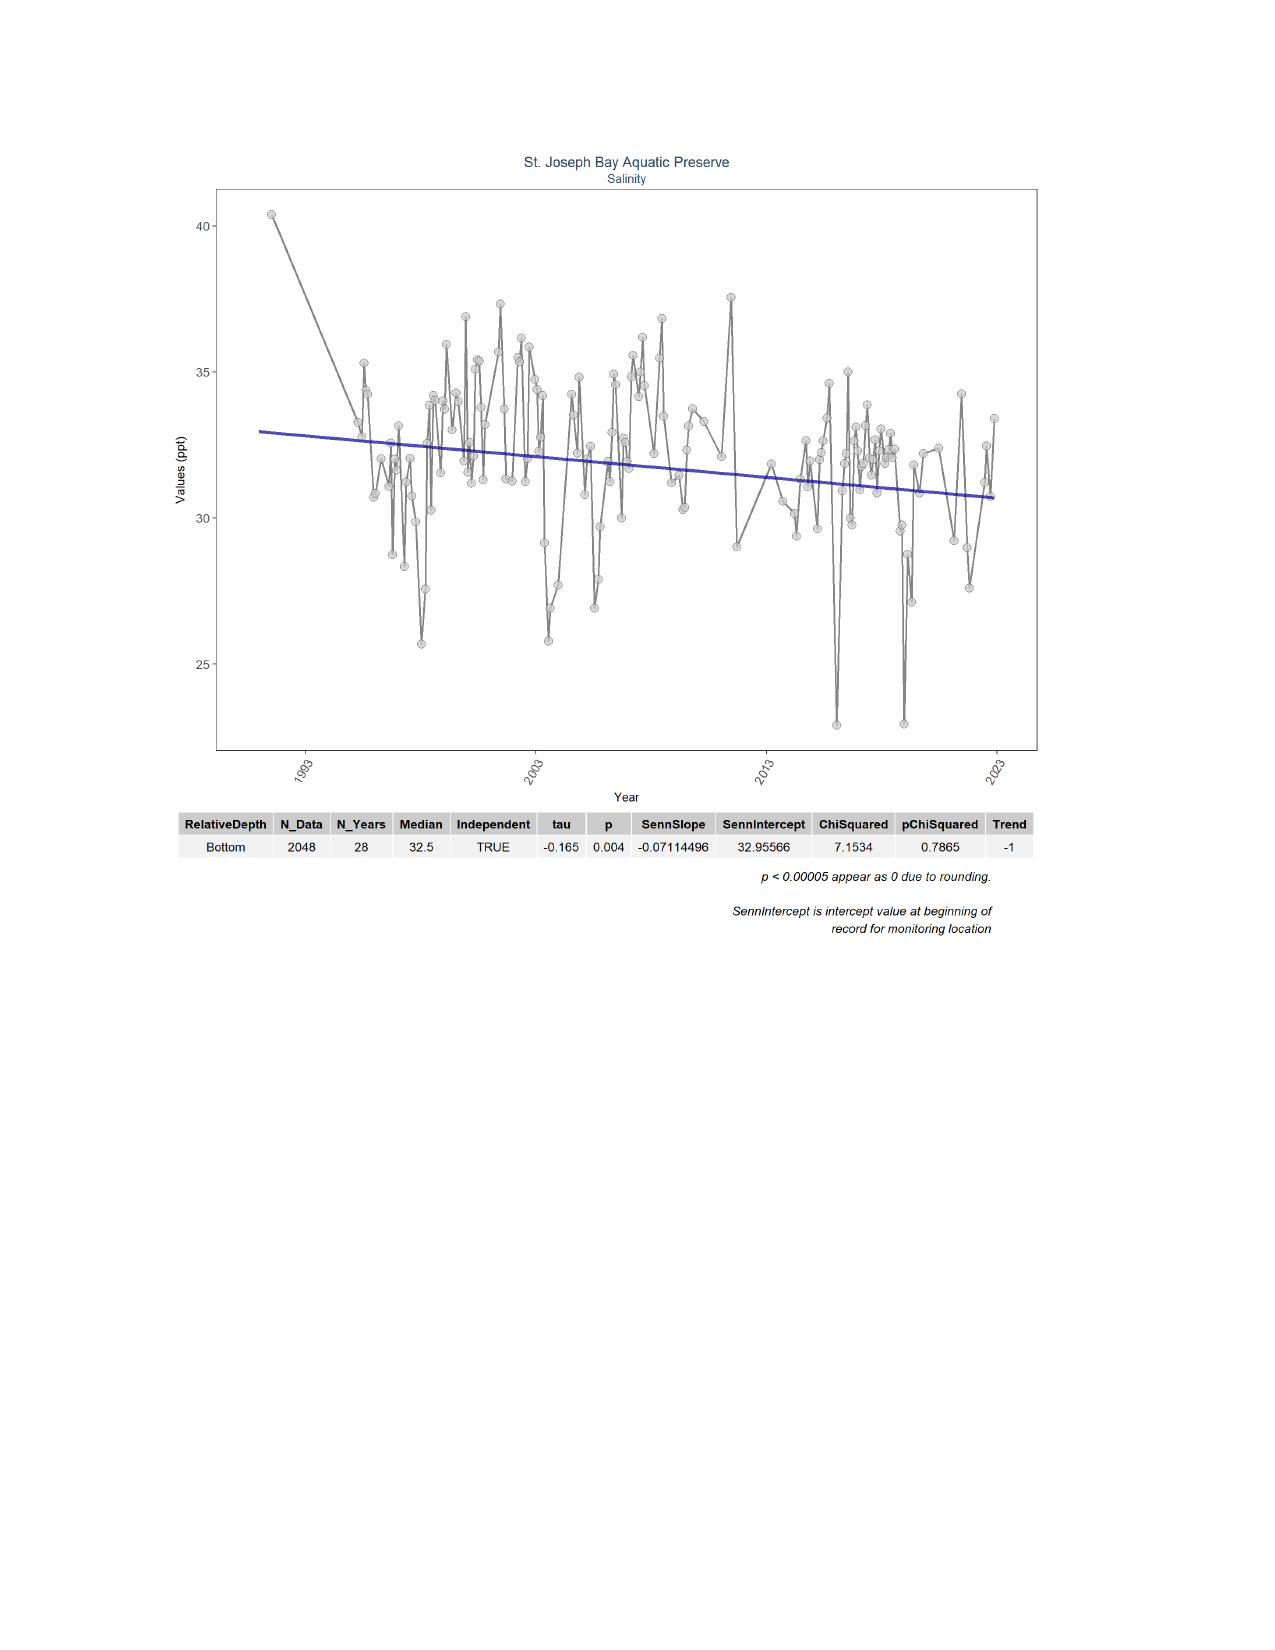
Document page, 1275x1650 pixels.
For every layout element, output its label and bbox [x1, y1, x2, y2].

picture [168, 150, 1044, 938]
